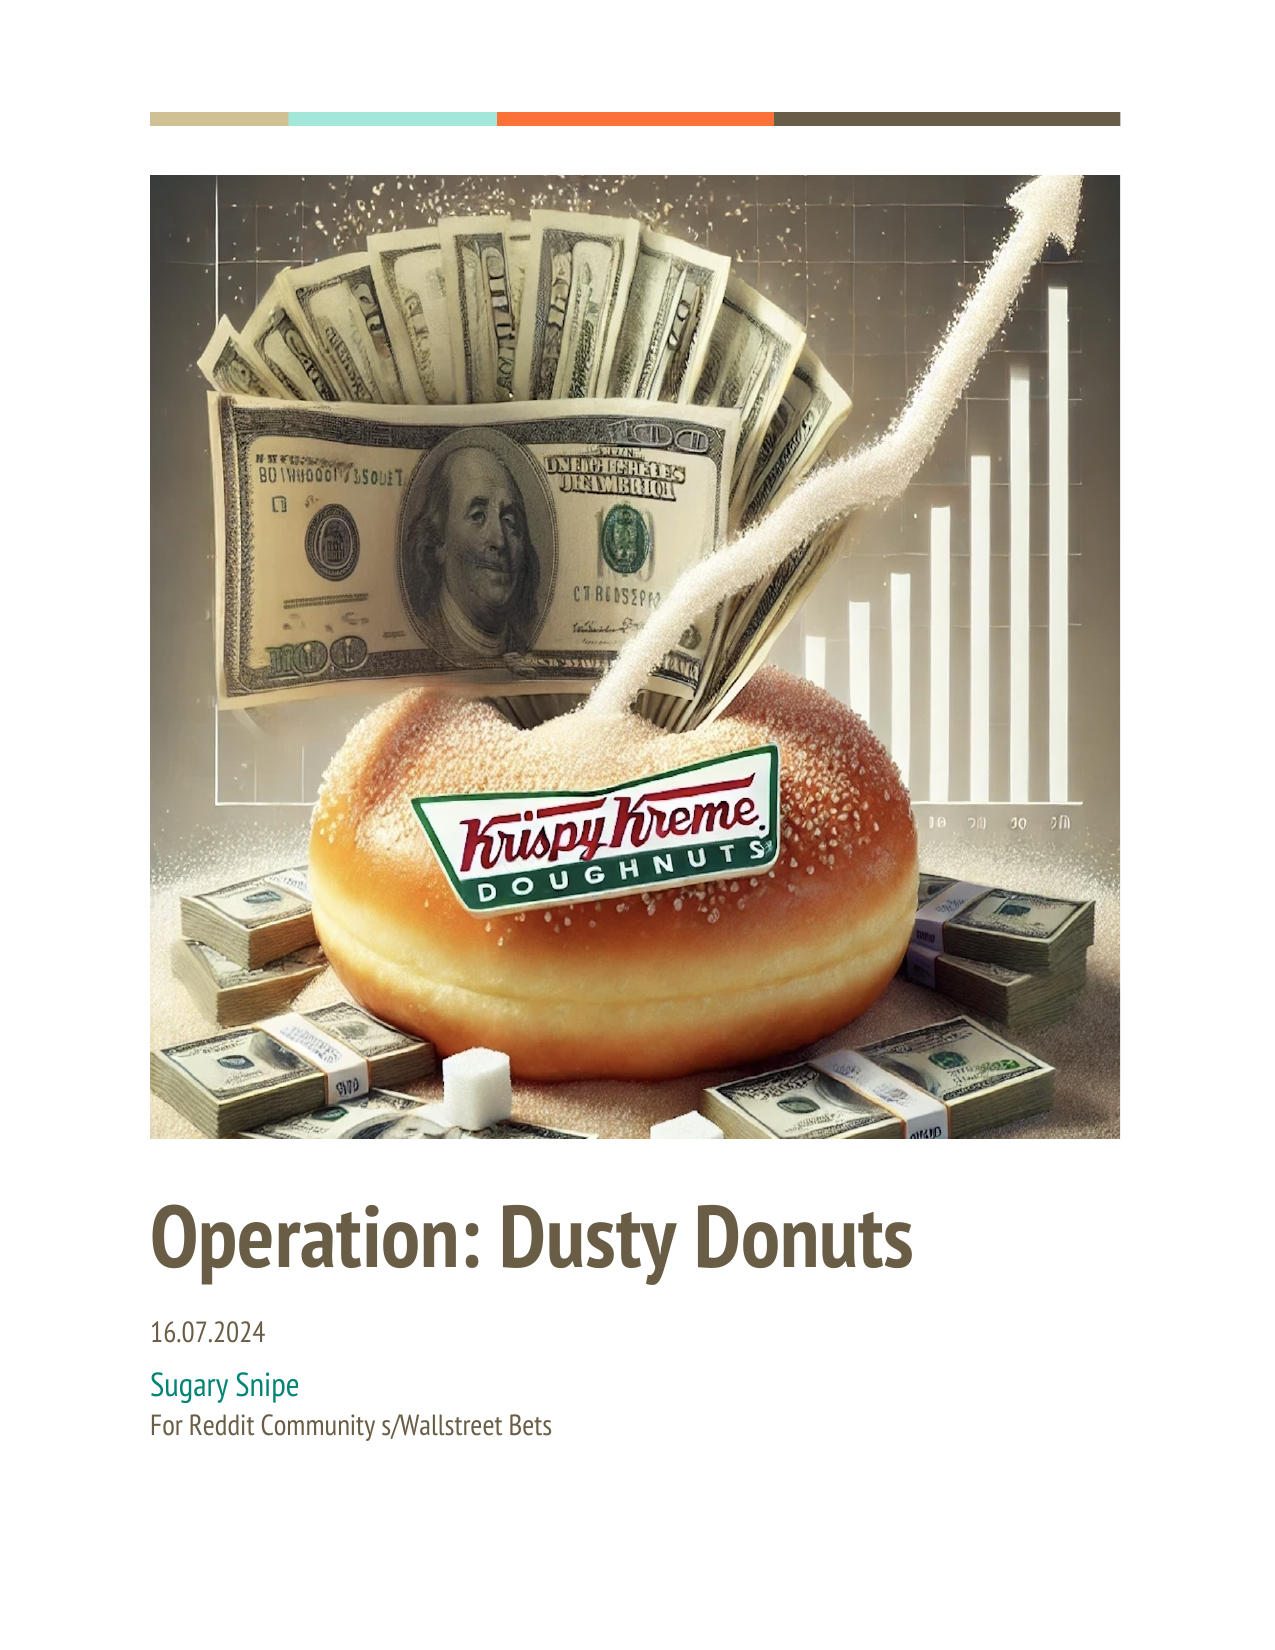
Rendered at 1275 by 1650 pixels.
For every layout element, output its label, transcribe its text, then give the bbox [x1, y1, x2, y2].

title Operation: Dusty Donuts [150, 1178, 1125, 1292]
picture [150, 175, 1121, 1139]
subtitle 16.07.2024 [150, 1313, 1125, 1350]
picture [150, 112, 1121, 126]
text Sugary Snipe [150, 1363, 1125, 1406]
text For Reddit Community s/Wallstreet Bets [150, 1406, 1125, 1444]
